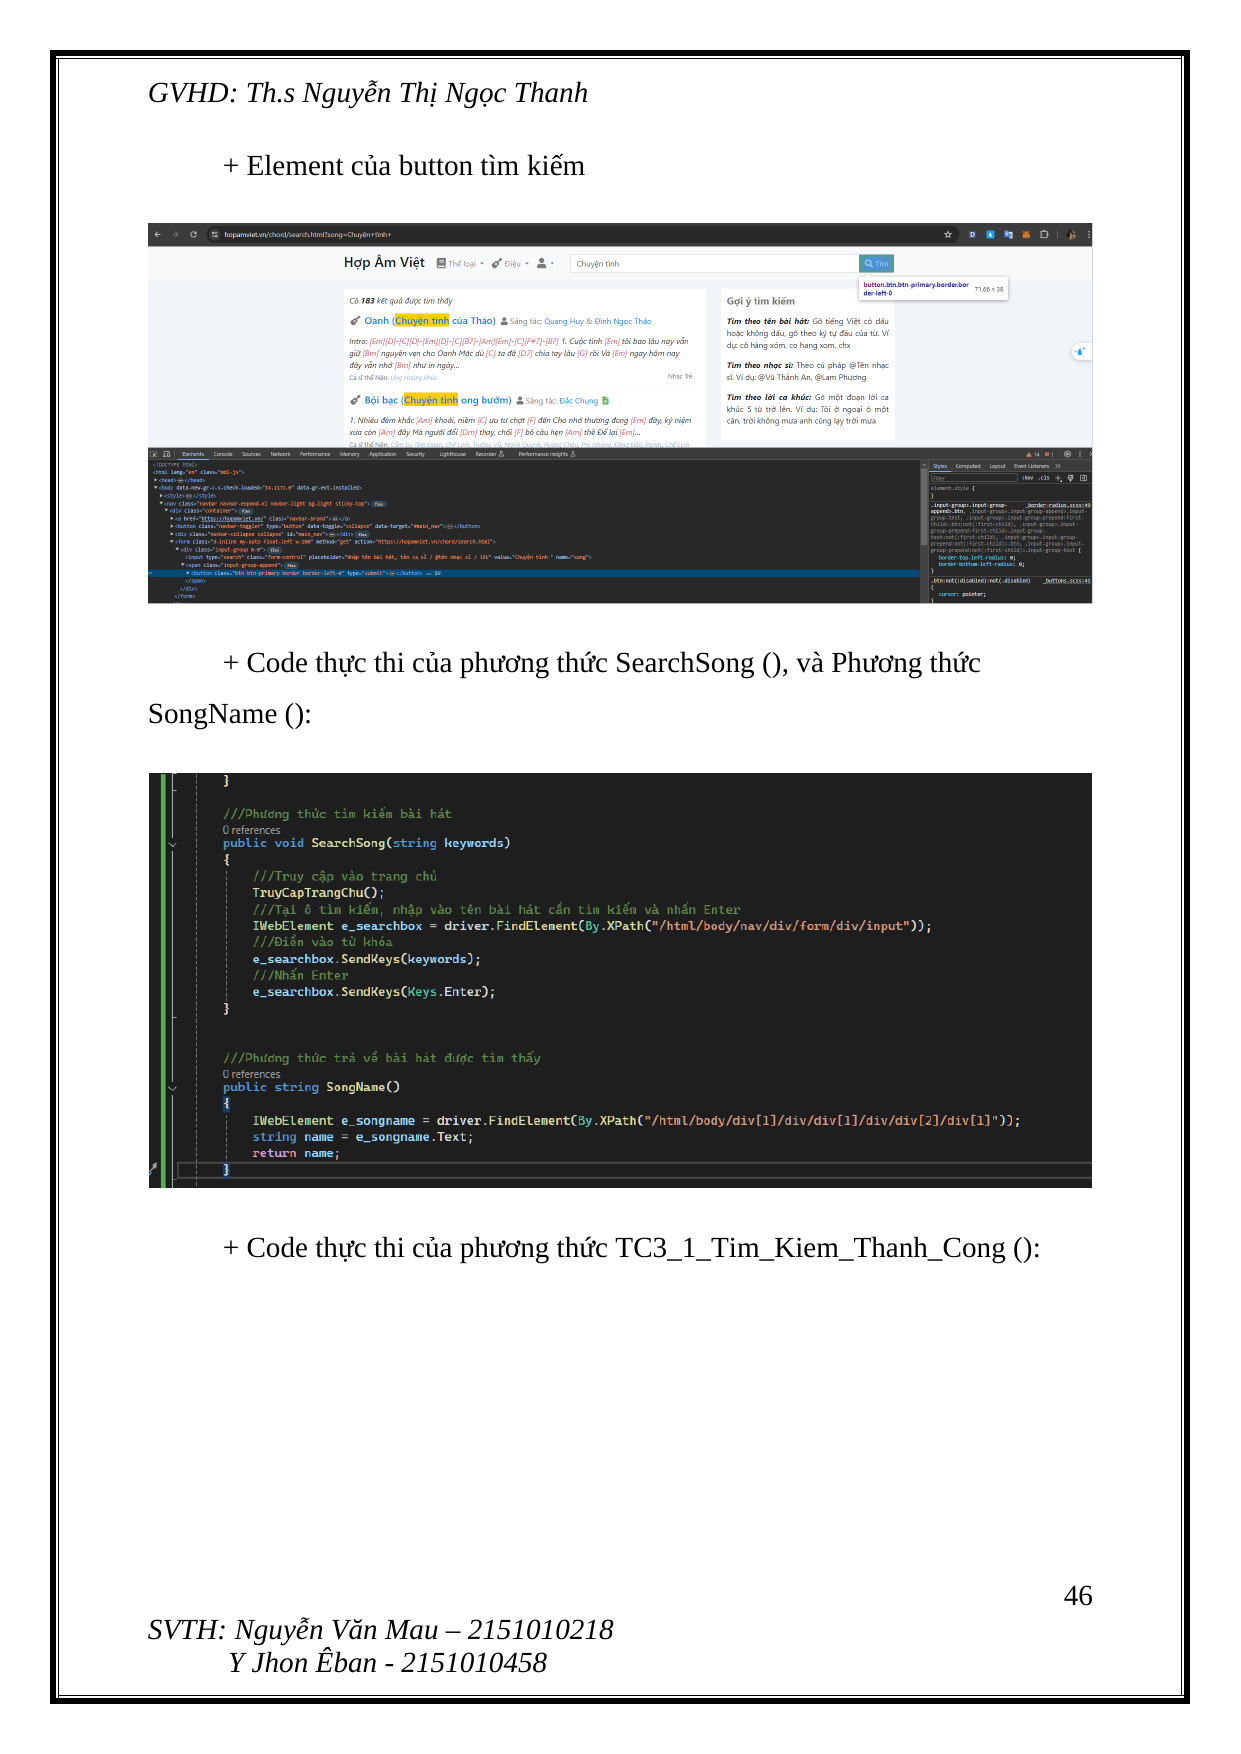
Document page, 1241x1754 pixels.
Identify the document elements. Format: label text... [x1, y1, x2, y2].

picture [147, 223, 1093, 604]
text + Code thực thi của phương thức SearchSong (), và Phương thức SongName (): [148, 646, 1092, 729]
picture [147, 771, 1093, 1189]
text + Element của button tìm kiếm [148, 148, 1092, 181]
text + Code thực thi của phương thức TC3_1_Tim_Kiem_Thanh_Cong (): [148, 1230, 1092, 1263]
